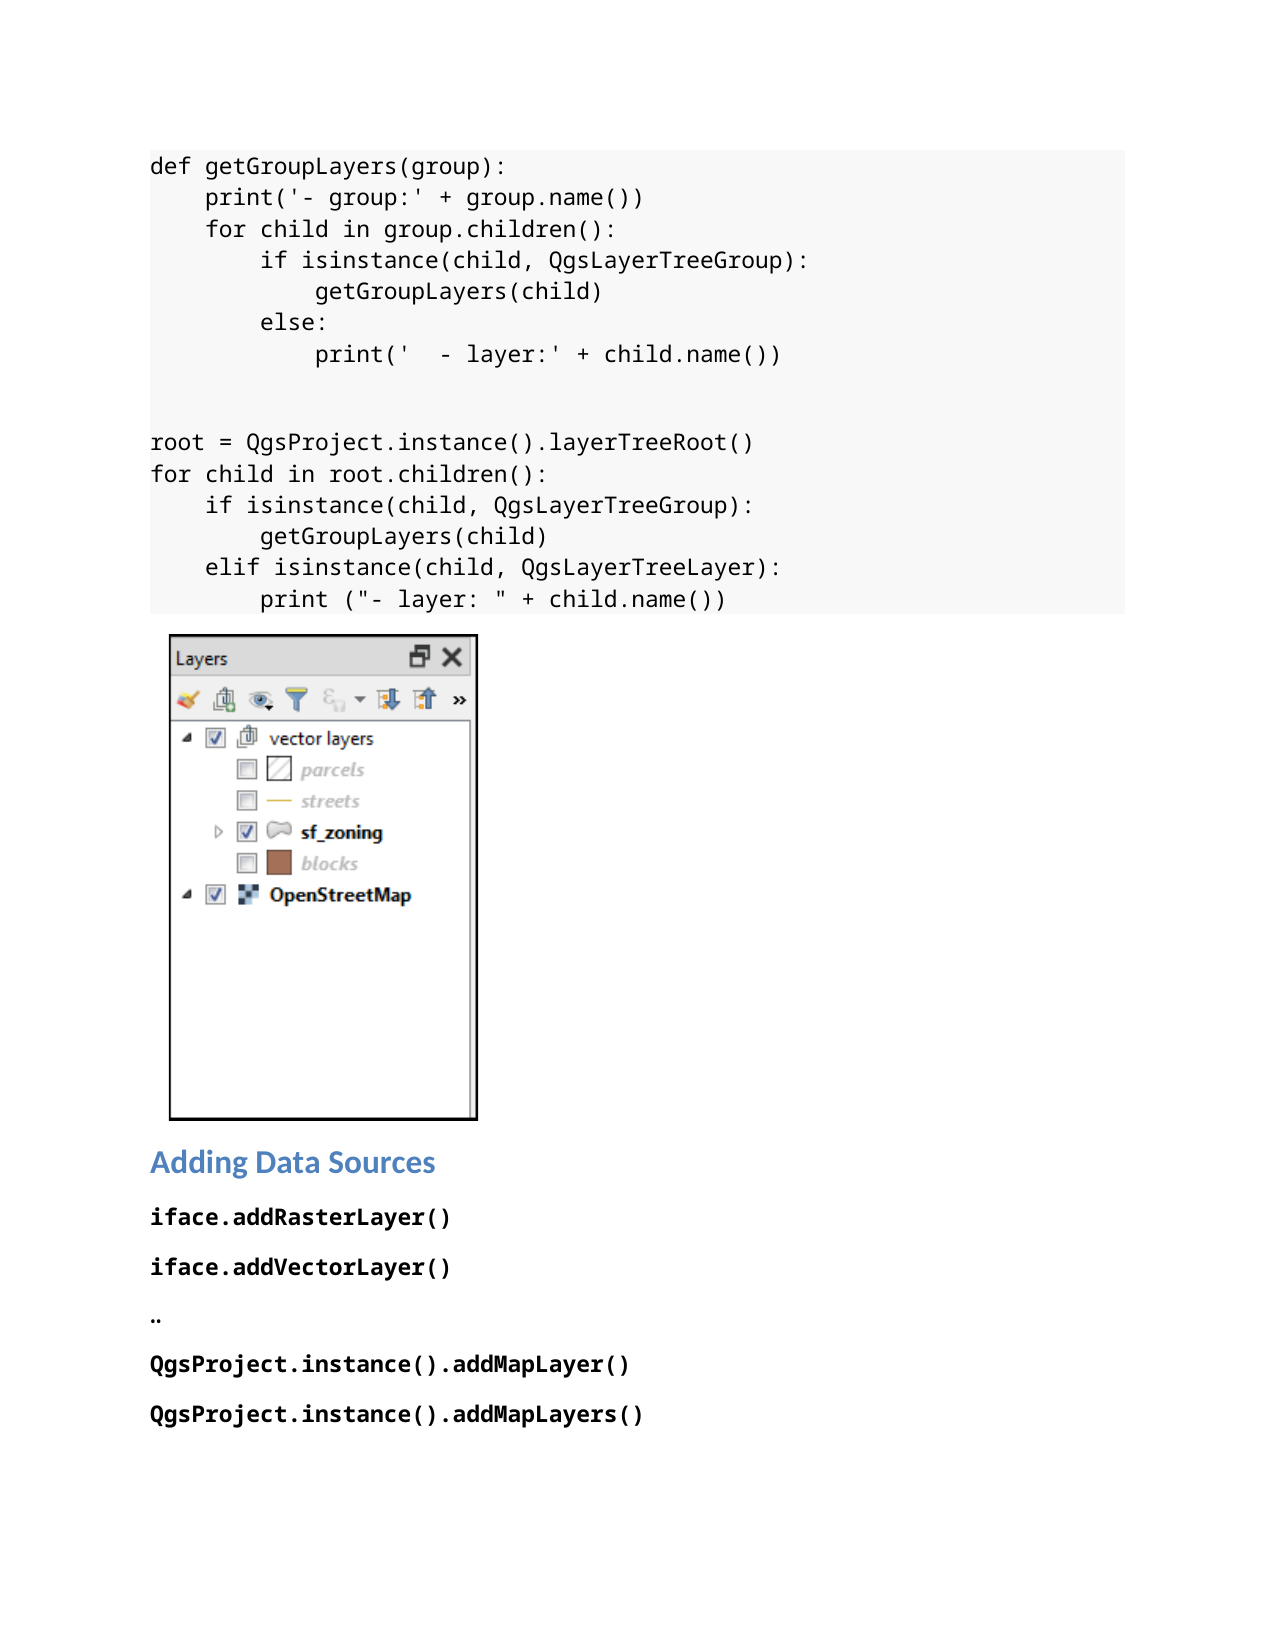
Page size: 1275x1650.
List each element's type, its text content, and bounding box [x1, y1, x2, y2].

text iface.addVectorLayer() [150, 1251, 1125, 1282]
text .. [150, 1301, 1125, 1329]
text def getGroupLayers(group): print('- group:' + group.name()) for child in group.children(): if isinstance(child, QgsLayerTreeGroup): getGroupLayers(child) else: print(' - layer:' + child.name()) root = QgsProject.instance().layerTreeRoot() for child in root.children(): if isinstance(child, QgsLayerTreeGroup): getGroupLayers(child) elif isinstance(child, QgsLayerTreeLayer): print ("- layer: " + child.name()) [150, 150, 1125, 614]
text QgsProject.instance().addMapLayers() [150, 1398, 1125, 1429]
text QgsProject.instance().addMapLayer() [150, 1348, 1125, 1379]
subtitle Adding Data Sources [150, 1141, 1125, 1182]
picture [168, 634, 479, 1121]
text iface.addRasterLayer() [150, 1201, 1125, 1232]
